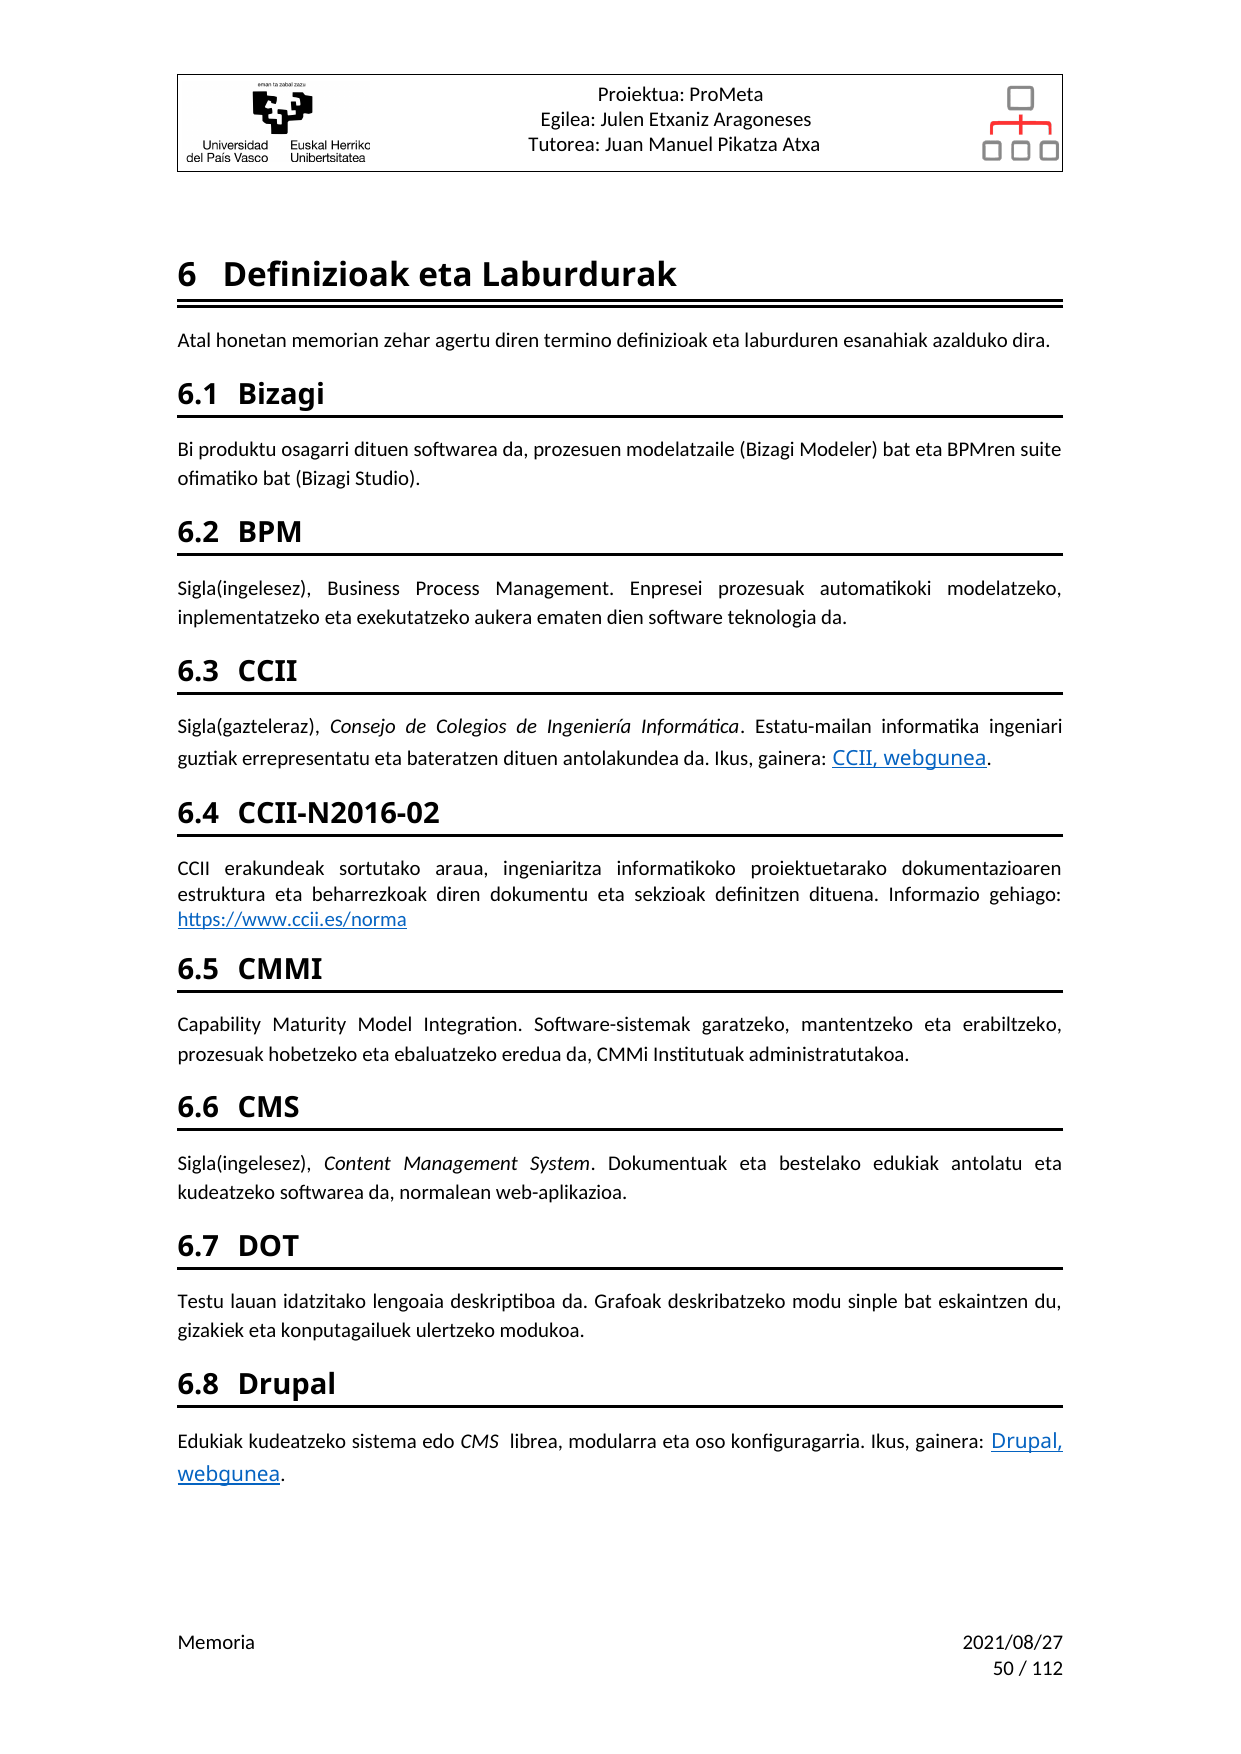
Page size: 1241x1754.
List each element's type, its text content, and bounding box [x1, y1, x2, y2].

subtitle CMMI [177, 948, 1063, 990]
text Testu lauan idatzitako lengoaia deskriptiboa da. Grafoak deskribatzeko modu sinple bat eskaintzen du, gizakiek eta konputagailuek ulertzeko modukoa. [177, 1288, 1063, 1343]
subtitle BPM [177, 511, 1063, 553]
subtitle Drupal [177, 1363, 1063, 1405]
text Bi produktu osagarri dituen softwarea da, prozesuen modelatzaile (Bizagi Modeler) bat eta BPMren suite ofimatiko bat (Bizagi Studio). [177, 436, 1063, 491]
text Sigla(ingelesez), Business Process Management. Enpresei prozesuak automatikoki modelatzeko, inplementatzeko eta exekutatzeko aukera ematen dien software teknologia da. [177, 575, 1063, 629]
subtitle DOT [177, 1225, 1063, 1267]
subtitle Bizagi [177, 373, 1063, 415]
picture [978, 80, 1060, 162]
text Atal honetan memorian zehar agertu diren termino definizioak eta laburduren esanahiak azalduko dira. [177, 327, 1063, 353]
subtitle Definizioak eta Laburdurak [177, 251, 1063, 299]
text Edukiak kudeatzeko sistema edo CMS librea, modularra eta oso konfiguragarria. Ikus, gainera: Drupal, webgunea. [177, 1427, 1063, 1488]
text Capability Maturity Model Integration. Software-sistemak garatzeko, mantentzeko eta erabiltzeko, prozesuak hobetzeko eta ebaluatzeko eredua da, CMMi Institutuak administratutakoa. [177, 1012, 1063, 1066]
text CCII erakundeak sortutako araua, ingeniaritza informatikoko proiektuetarako dokumentazioaren estruktura eta beharrezkoak diren dokumentu eta sekzioak definitzen dituena. Informazio gehiago: https://www.ccii.es/norma [177, 855, 1063, 932]
text Sigla(ingelesez), Content Management System. Dokumentuak eta bestelako edukiak antolatu eta kudeatzeko softwarea da, normalean web-aplikazioa. [177, 1150, 1063, 1204]
picture [182, 81, 370, 162]
subtitle CMS [177, 1087, 1063, 1128]
subtitle CCII-N2016-02 [177, 792, 1063, 834]
text Sigla(gazteleraz), Consejo de Colegios de Ingeniería Informática. Estatu-mailan informatika ingeniari guztiak errepresentatu eta bateratzen dituen antolakundea da. Ikus, gainera: CCII, webgunea. [177, 713, 1063, 771]
subtitle CCII [177, 650, 1063, 692]
